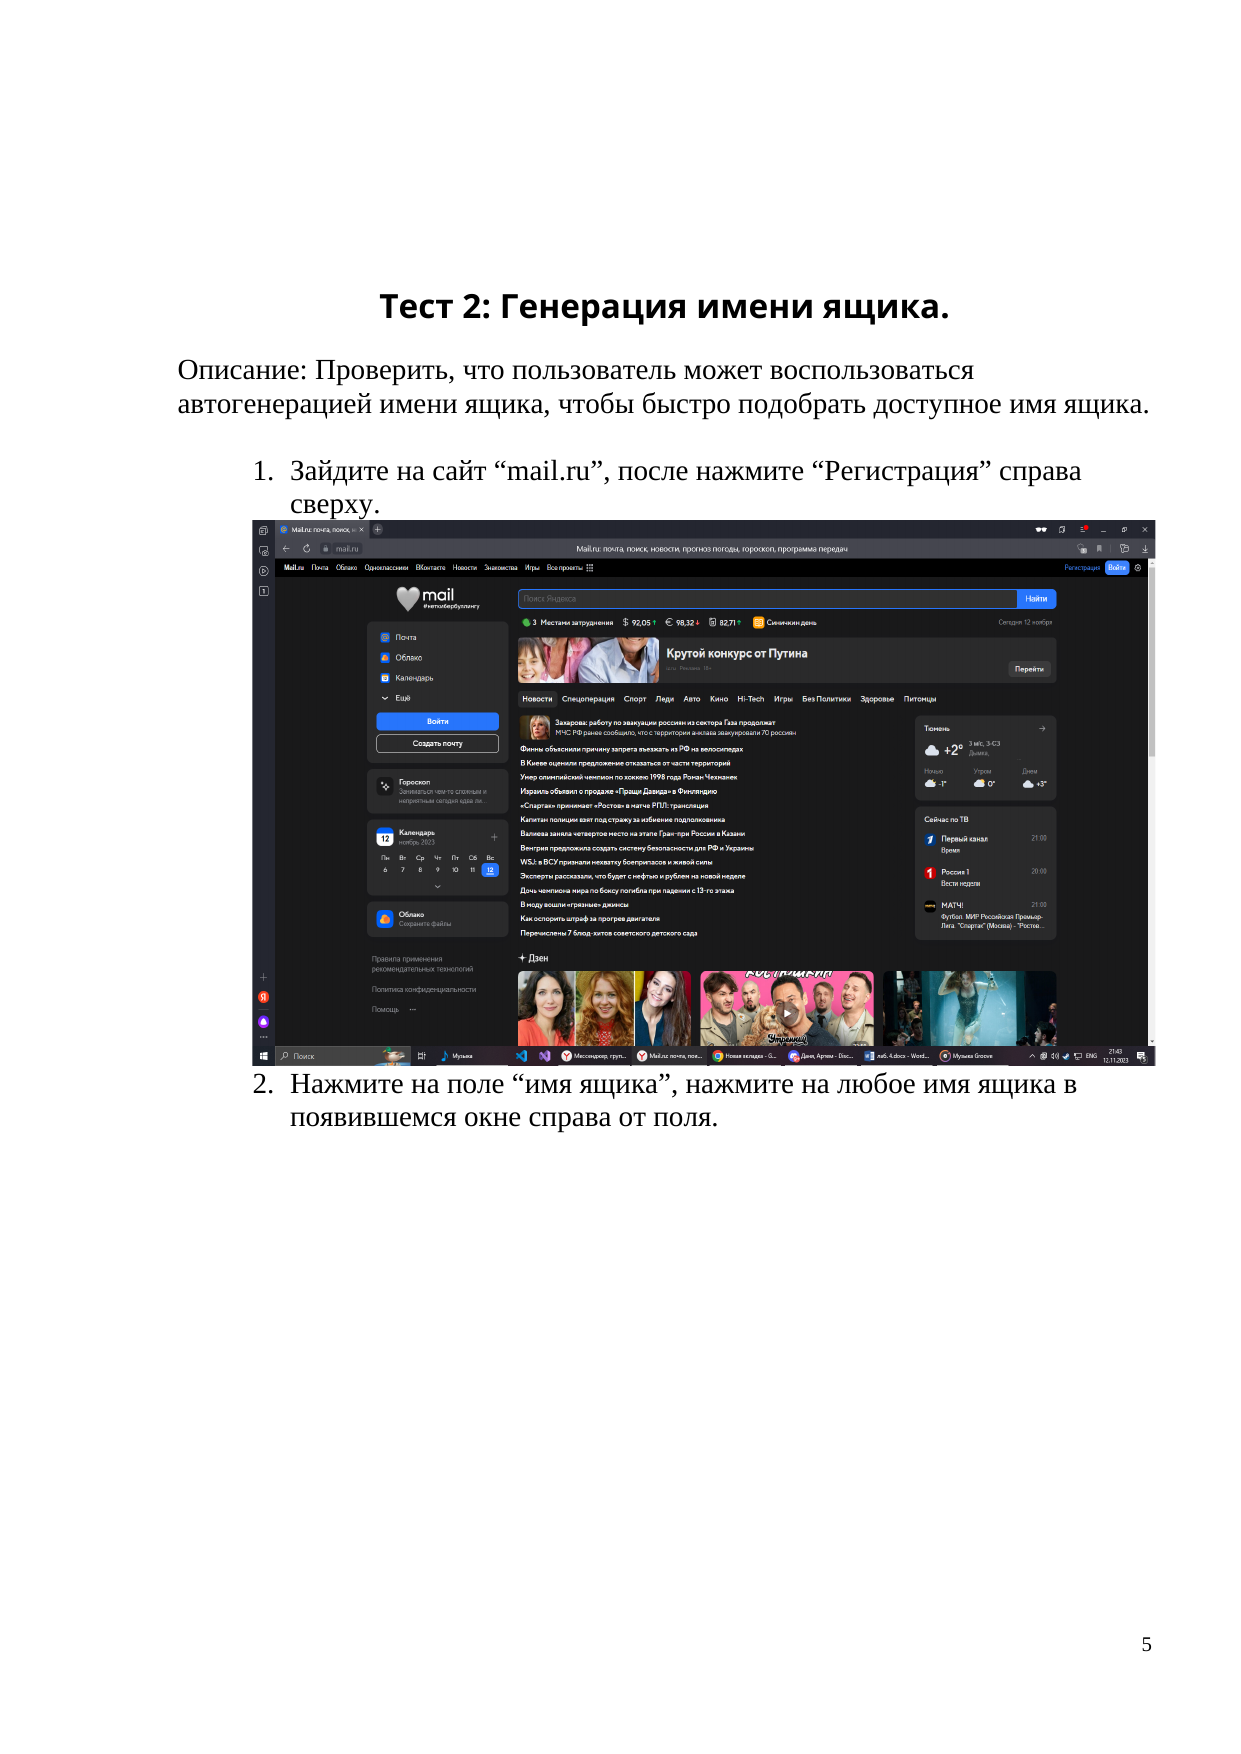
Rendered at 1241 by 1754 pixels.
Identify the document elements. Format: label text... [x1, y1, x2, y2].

list Зайдите на сайт “mail.ru”, после нажмите “Регистрация” справа сверху. [252, 453, 1152, 520]
subtitle Тест 2: Генерация имени ящика. [177, 283, 1152, 328]
picture [252, 520, 1156, 1066]
text Описание: Проверить, что пользователь может воспользоваться автогенерацией имени ящика, чтобы быстро подобрать доступное имя ящика. [177, 352, 1152, 419]
list Нажмите на поле “имя ящика”, нажмите на любое имя ящика в появившемся окне справа от поля. [252, 1066, 1152, 1133]
